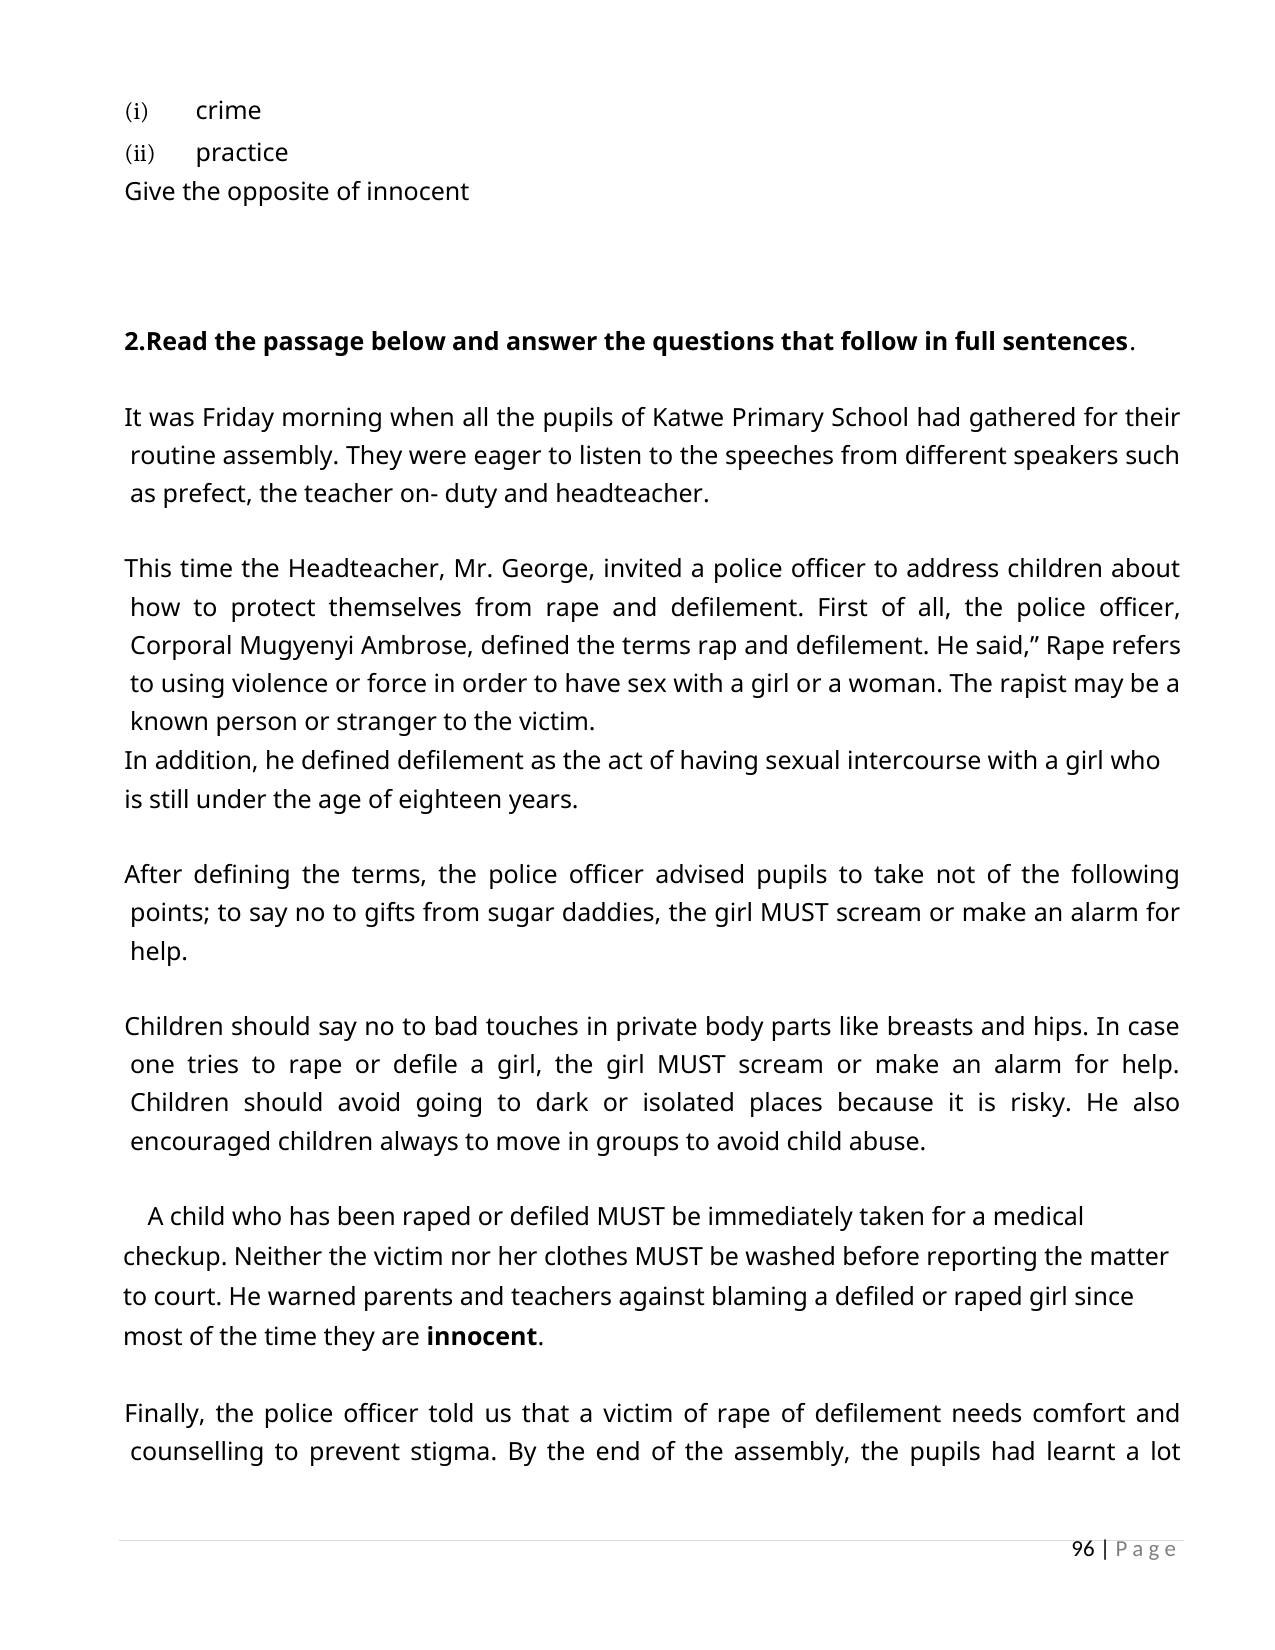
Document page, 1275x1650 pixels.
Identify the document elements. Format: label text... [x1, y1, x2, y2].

text Children should say no to bad touches in private body parts like breasts and hips. In case one tries to rape or defile a girl, the girl MUST scream or make an alarm for help. Children should avoid going to dark or isolated places because it is risky. He also encouraged children always to move in groups to avoid child abuse. [124, 1009, 1182, 1157]
text After defining the terms, the police officer advised pupils to take not of the following points; to say no to gifts from sugar daddies, the girl MUST scream or make an alarm for help. [124, 857, 1182, 967]
list practice [124, 135, 1182, 169]
text is still under the age of eighteen years. [124, 781, 1182, 815]
text In addition, he defined defilement as the act of having sexual intercourse with a girl who [124, 742, 1182, 776]
text This time the Headteacher, Mr. George, invited a police officer to address children about how to protect themselves from rape and defilement. First of all, the police officer, Corporal Mugyenyi Ambrose, defined the terms rap and defilement. He said,” Rape refers to using violence or force in order to have sex with a girl or a woman. The rapist may be a known person or stranger to the victim. [124, 551, 1182, 738]
text It was Friday morning when all the pupils of Katwe Primary School had gathered for their routine assembly. They were eager to listen to the speeches from different speakers such as prefect, the teacher on- duty and headteacher. [124, 399, 1182, 509]
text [124, 1395, 1182, 1468]
text A child who has been raped or defiled MUST be immediately taken for a medical checkup. Neither the victim nor her clothes MUST be washed before reporting the matter to court. He warned parents and teachers against blaming a defiled or raped girl since most of the time they are innocent. [123, 1199, 1182, 1352]
text Give the opposite of innocent [124, 174, 1182, 208]
text 2.Read the passage below and answer the questions that follow in full sentences. [124, 323, 1182, 357]
list crime [124, 93, 1182, 127]
